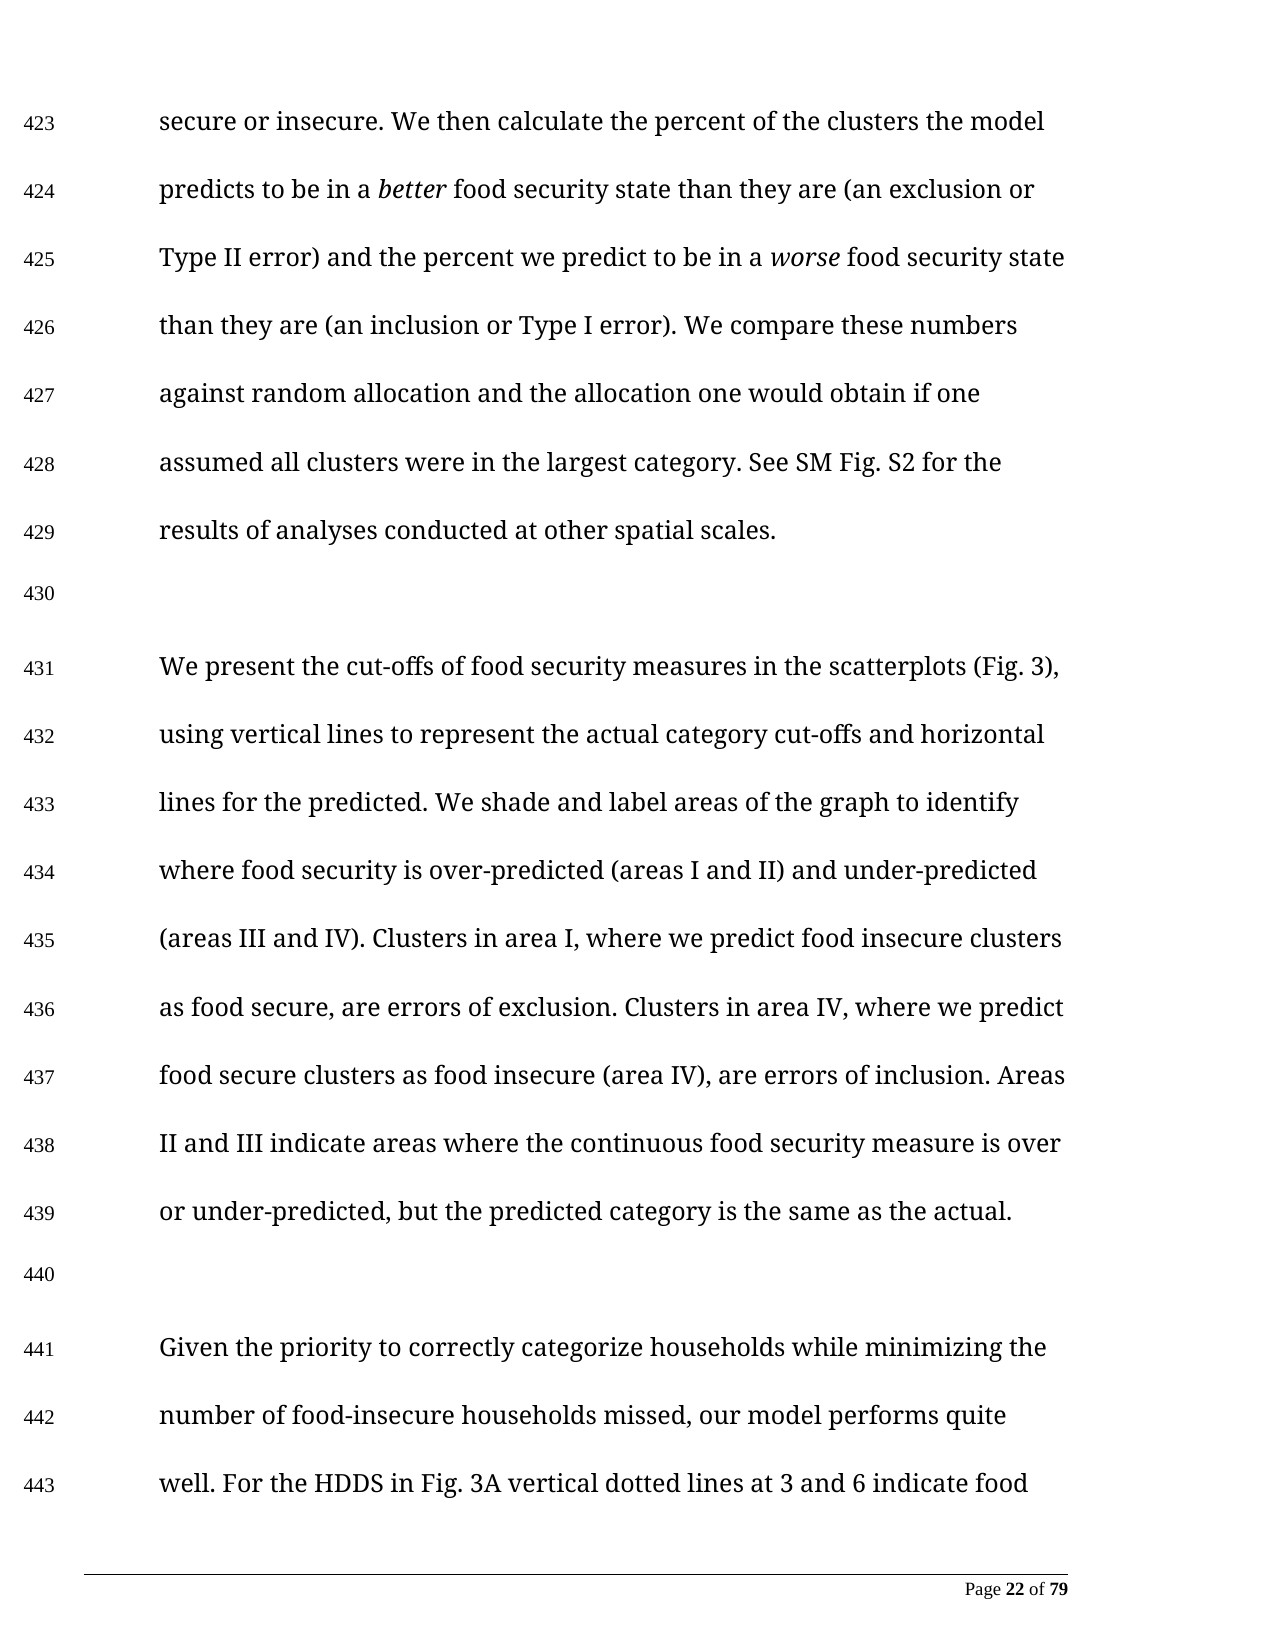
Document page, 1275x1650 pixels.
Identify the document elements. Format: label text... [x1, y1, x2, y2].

text We present the cut-offs of food security measures in the scatterplots (Fig. 3), using vertical lines to represent the actual category cut-offs and horizontal lines for the predicted. We shade and label areas of the graph to identify where food security is over-predicted (areas I and II) and under-predicted (areas III and IV). Clusters in area I, where we predict food insecure clusters as food secure, are errors of exclusion. Clusters in area IV, where we predict food secure clusters as food insecure (area IV), are errors of inclusion. Areas II and III indicate areas where the continuous food security measure is over or under-predicted, but the predicted category is the same as the actual. [159, 648, 1068, 1228]
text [159, 1330, 1068, 1500]
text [159, 103, 1068, 546]
